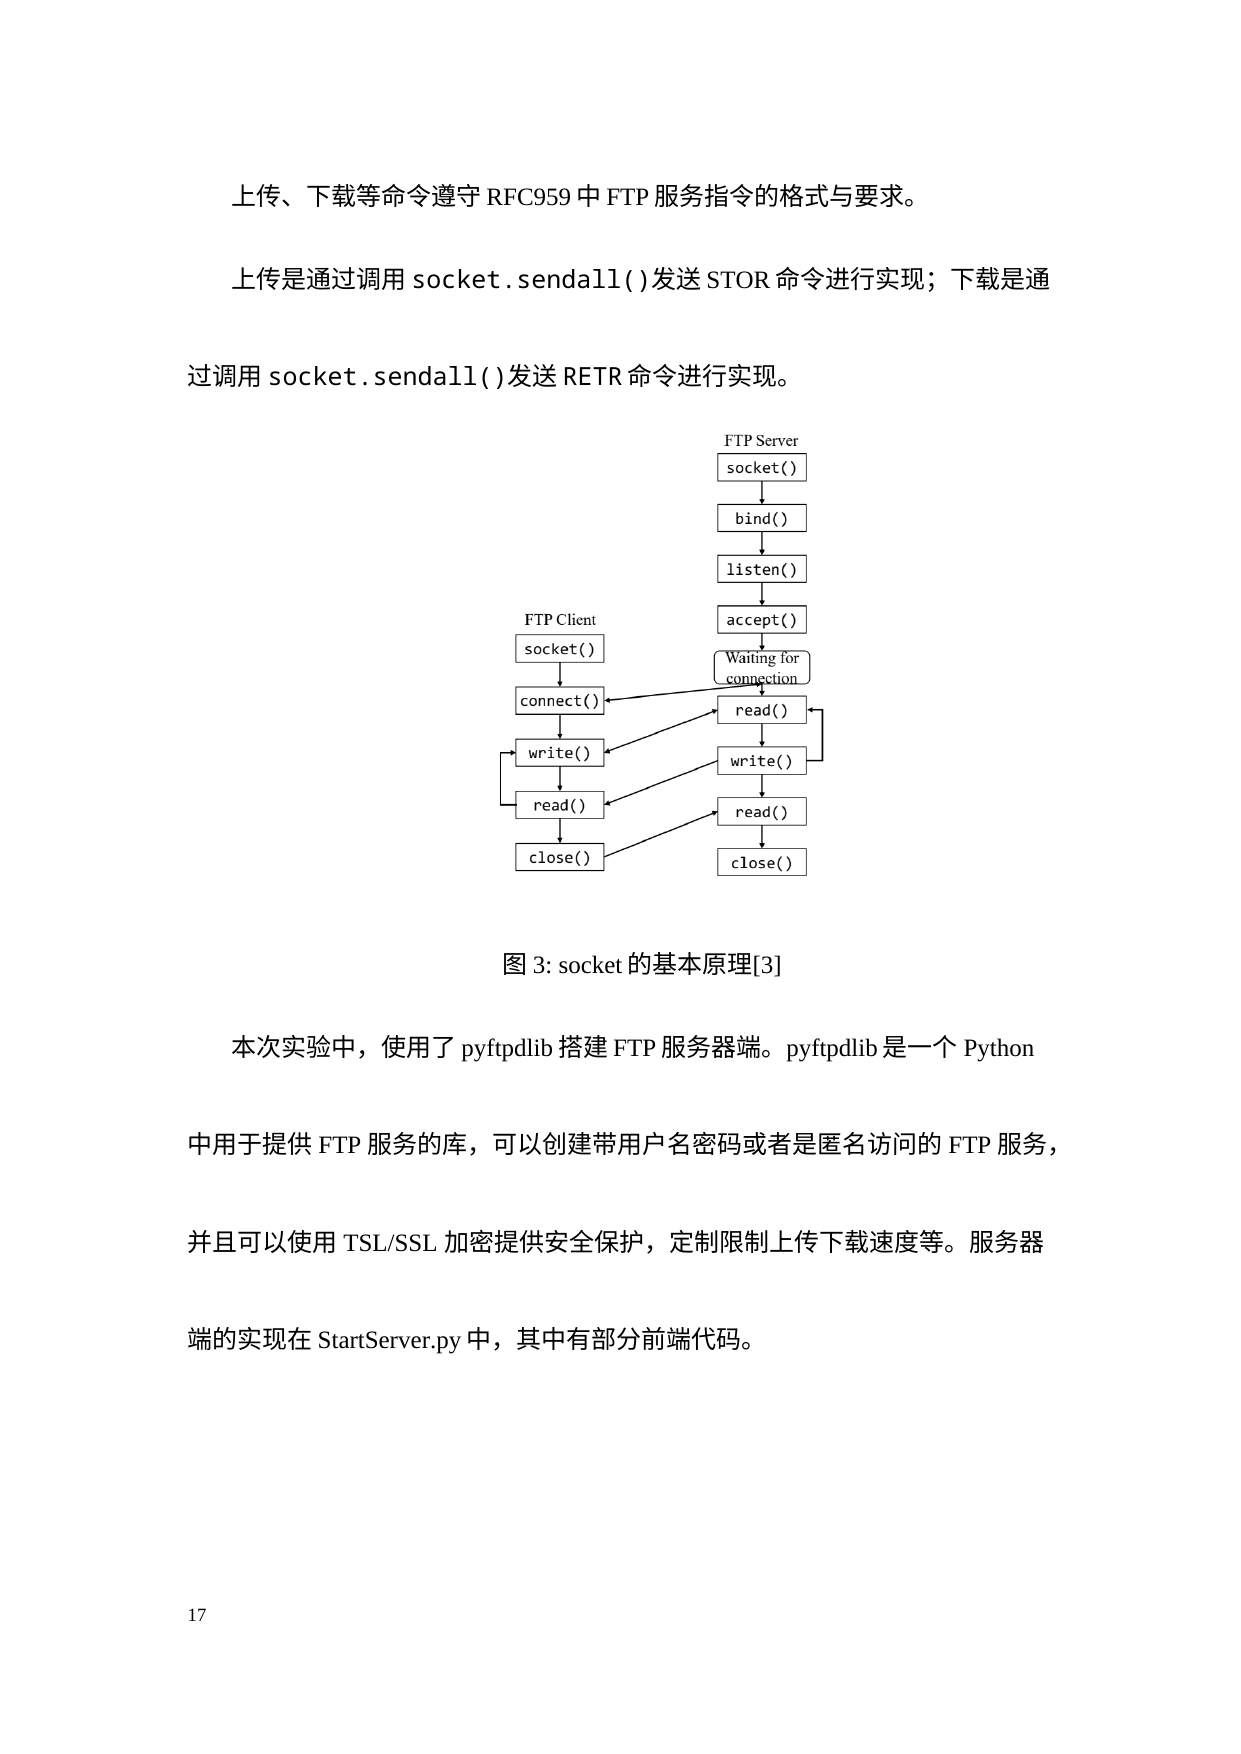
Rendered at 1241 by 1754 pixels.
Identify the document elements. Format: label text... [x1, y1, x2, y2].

text 图3: socket的基本原理[3] [187, 930, 1053, 995]
text 本次实验中，使用了pyftpdlib搭建FTP服务器端。pyftpdlib是一个 Python 中用于提供 FTP 服务的库，可以创建带用户名密码或者是匿名访问的 FTP 服务，并且可以使用 TSL/SSL 加密提供安全保护，定制限制上传下载速度等。服务器端的实现在StartServer.py中，其中有部分前端代码。 [187, 1013, 1053, 1371]
text 上传、下载等命令遵守RFC959中FTP服务指令的格式与要求。 [187, 162, 1053, 227]
text 上传是通过调用socket.sendall()发送STOR命令进行实现；下载是通过调用socket.sendall()发送RETR命令进行实现。 [187, 245, 1053, 407]
